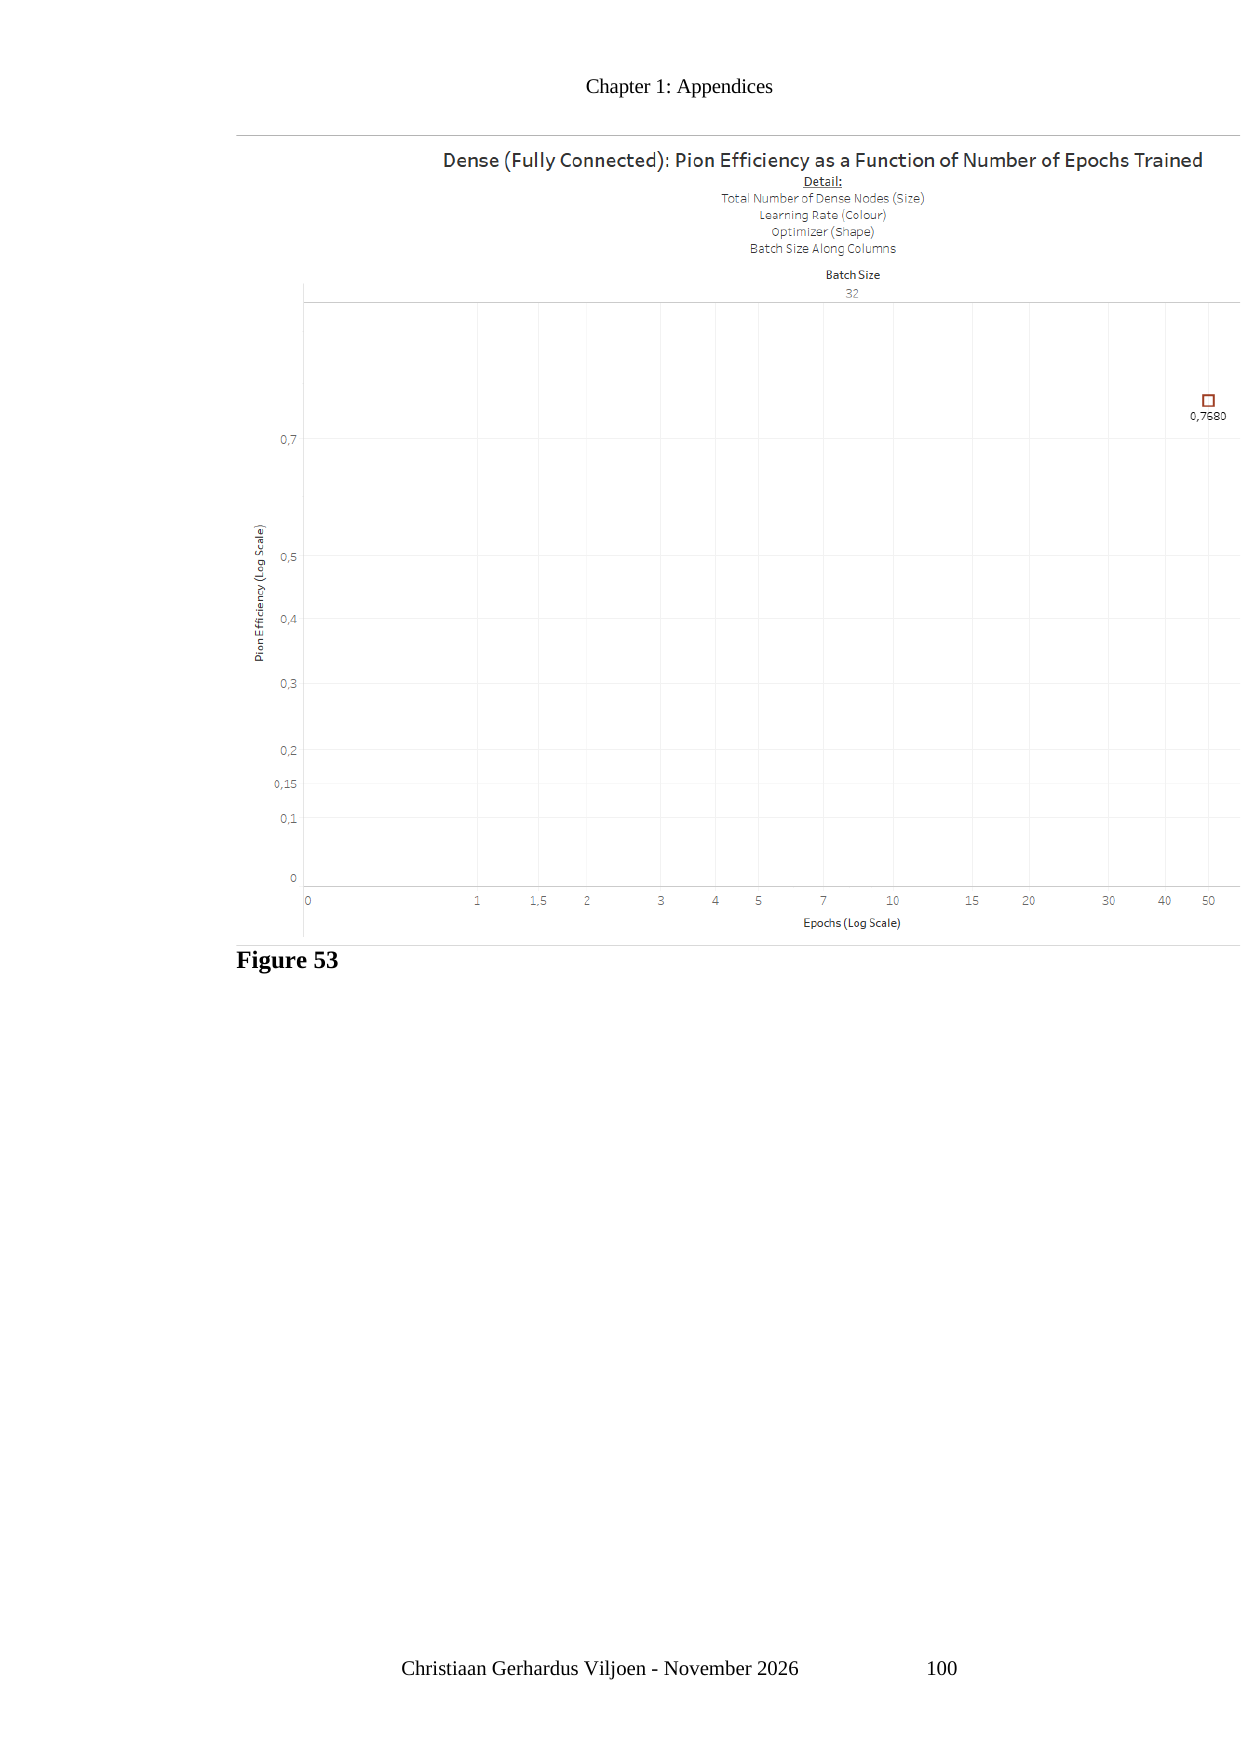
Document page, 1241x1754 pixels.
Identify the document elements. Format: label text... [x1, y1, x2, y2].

picture [236, 135, 1241, 946]
